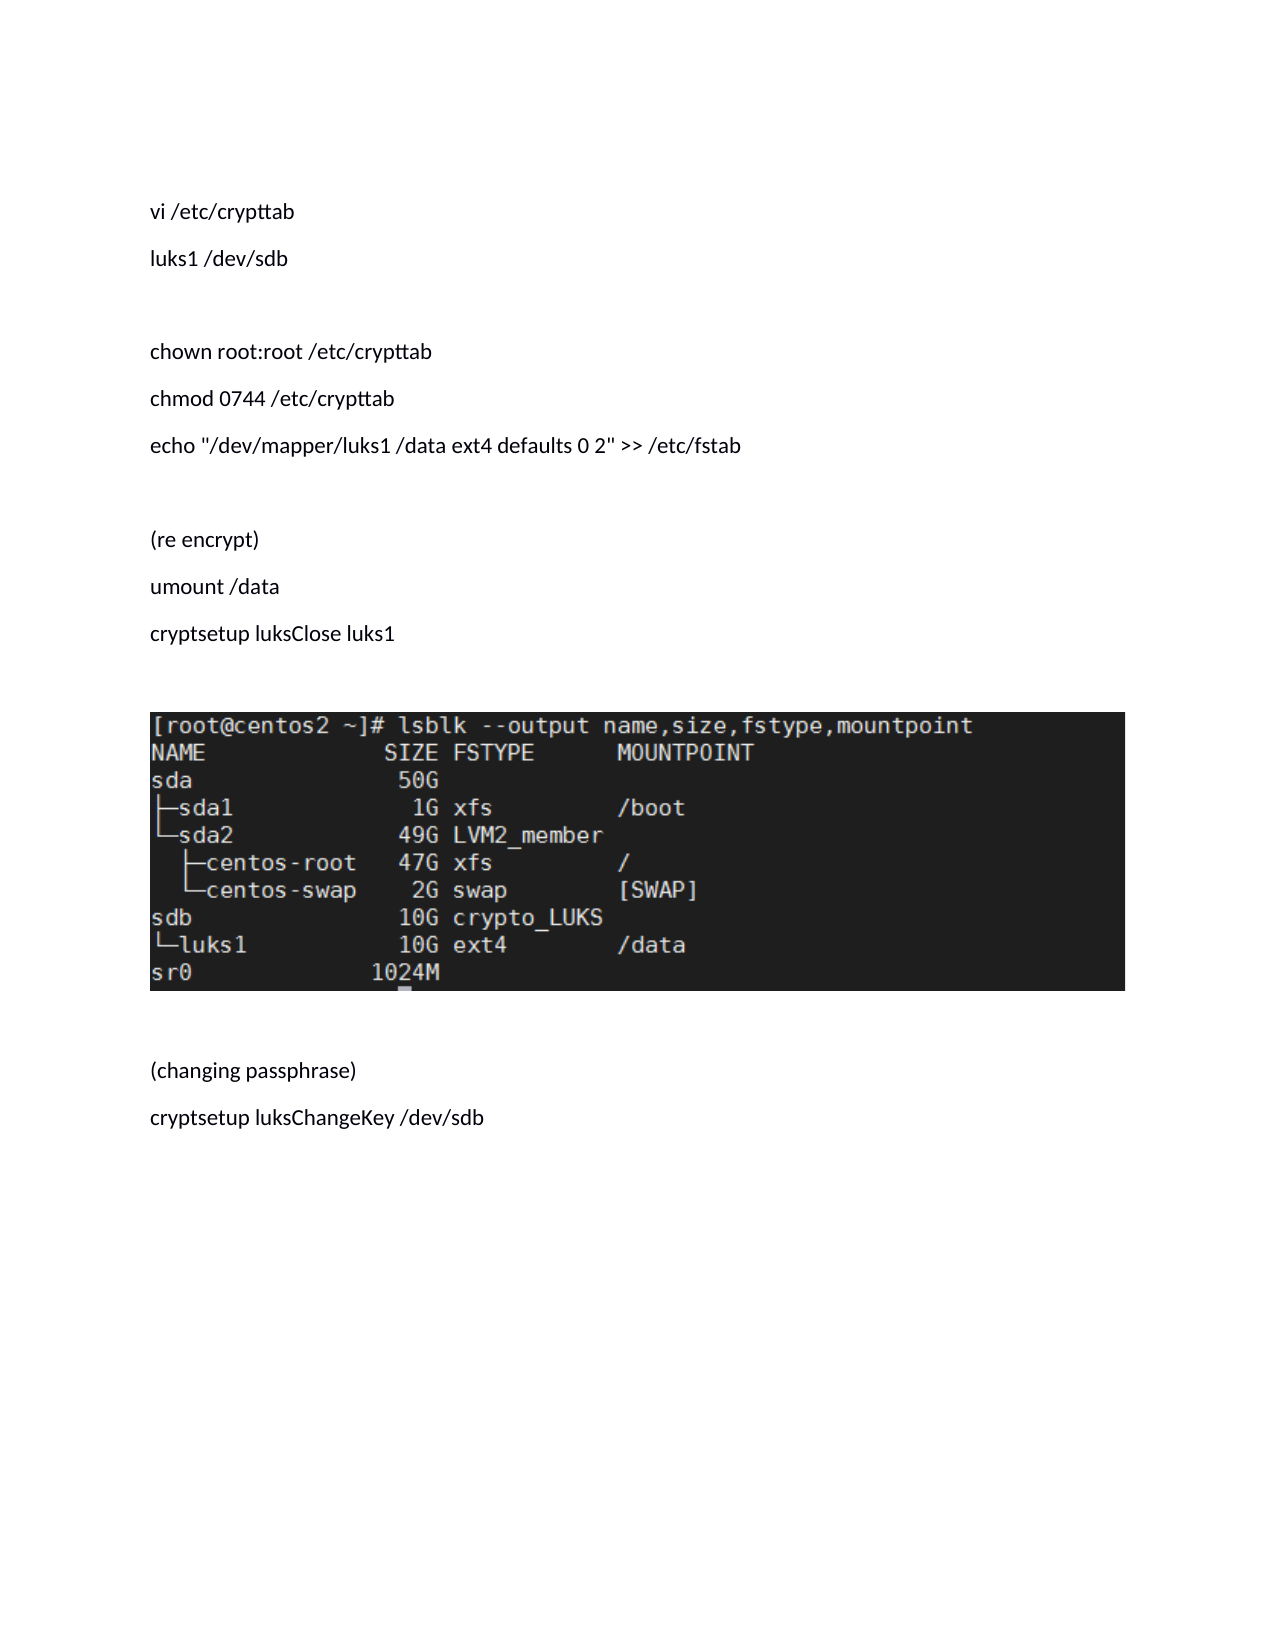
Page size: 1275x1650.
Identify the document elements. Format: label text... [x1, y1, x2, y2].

text chown root:root /etc/crypttab [150, 337, 1125, 366]
text (re encrypt) [150, 525, 1125, 553]
text vi /etc/crypttab [150, 197, 1125, 225]
text echo "/dev/mapper/luks1 /data ext4 defaults 0 2" >> /etc/fstab [150, 431, 1125, 459]
text luks1 /dev/sdb [150, 244, 1125, 272]
text cryptsetup luksClose luks1 [150, 619, 1125, 647]
text chmod 0744 /etc/crypttab [150, 384, 1125, 412]
text cryptsetup luksChangeKey /dev/sdb [150, 1103, 1125, 1131]
picture [150, 712, 1125, 991]
text (changing passphrase) [150, 1057, 1125, 1084]
text umount /data [150, 572, 1125, 600]
